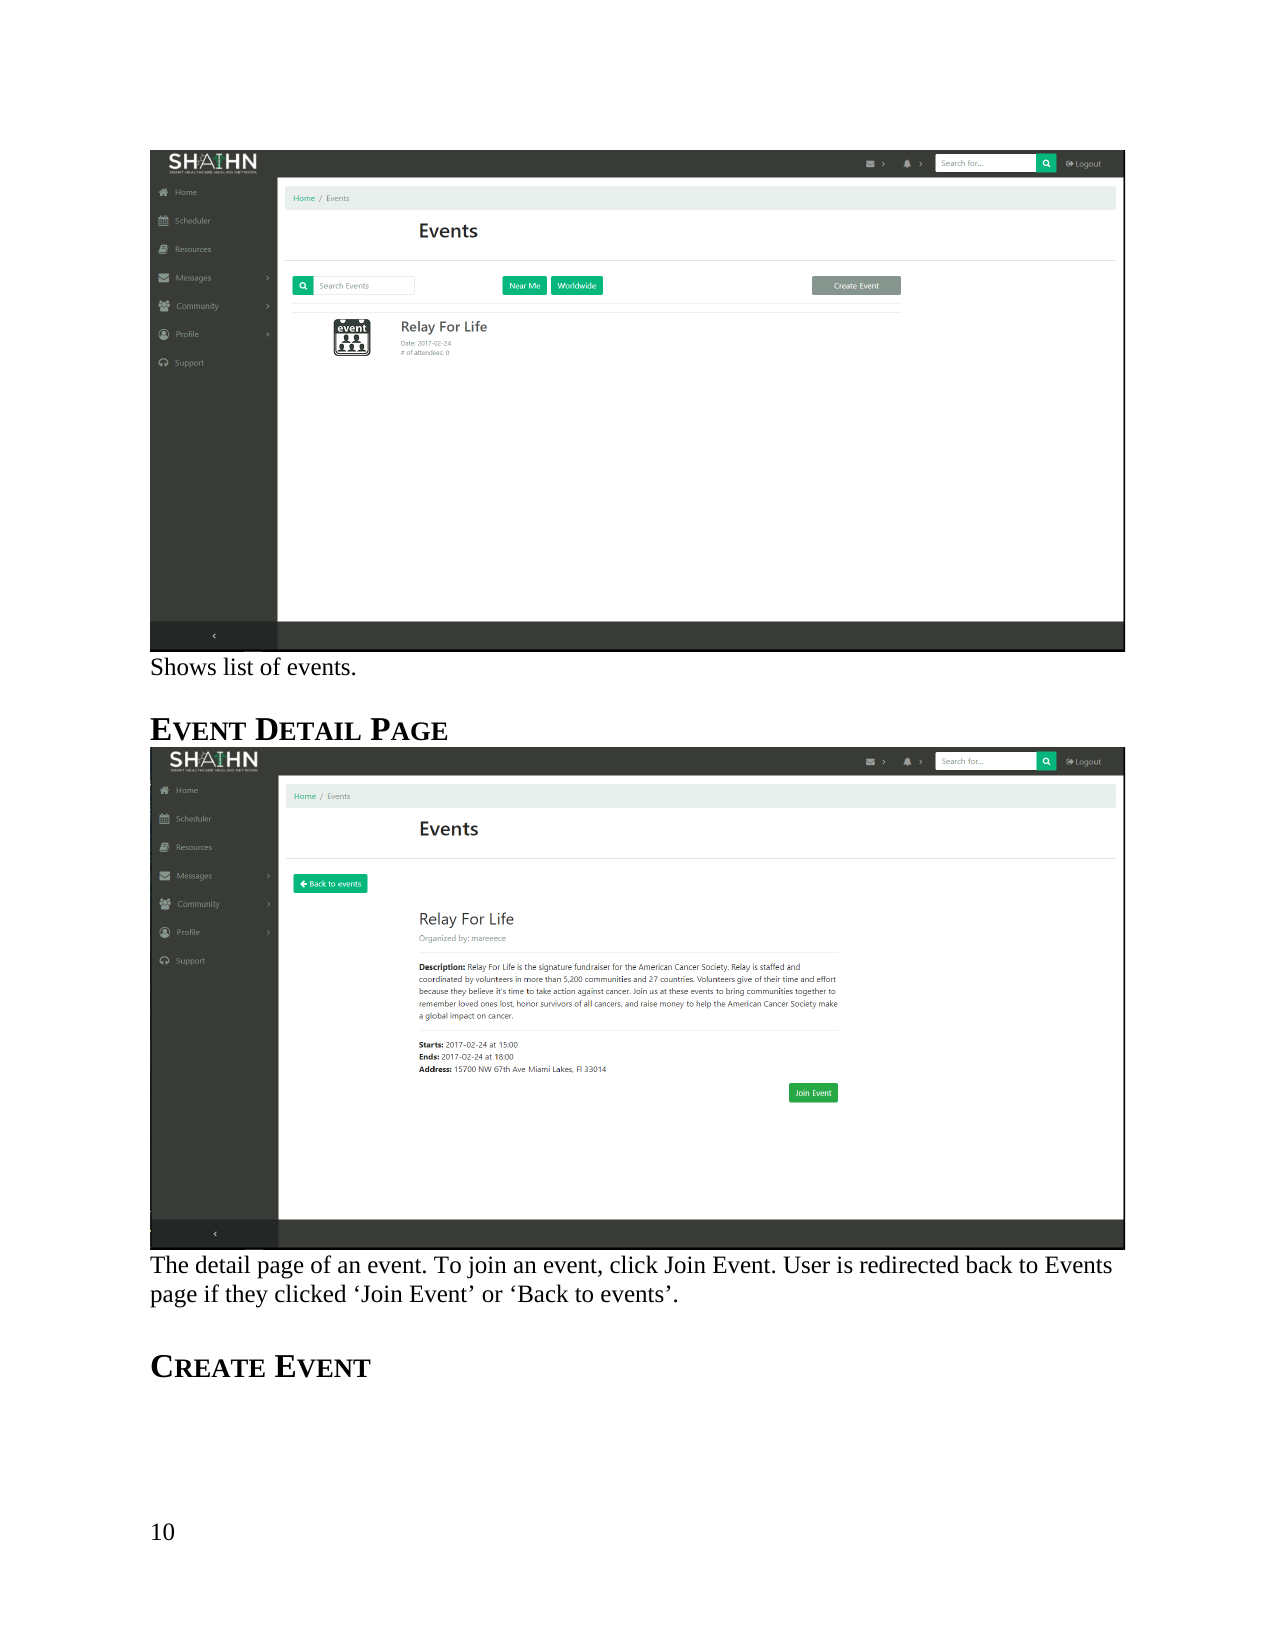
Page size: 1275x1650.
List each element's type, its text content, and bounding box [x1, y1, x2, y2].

picture [150, 150, 1125, 652]
text Shows list of events. [150, 652, 1125, 681]
text The detail page of an event. To join an event, click Join Event. User is redirected back to Events page if they clicked ‘Join Event’ or ‘Back to events’. [150, 1250, 1125, 1307]
picture [150, 747, 1125, 1250]
text Create Event [150, 1346, 1125, 1384]
text Event Detail Page [150, 709, 1125, 747]
